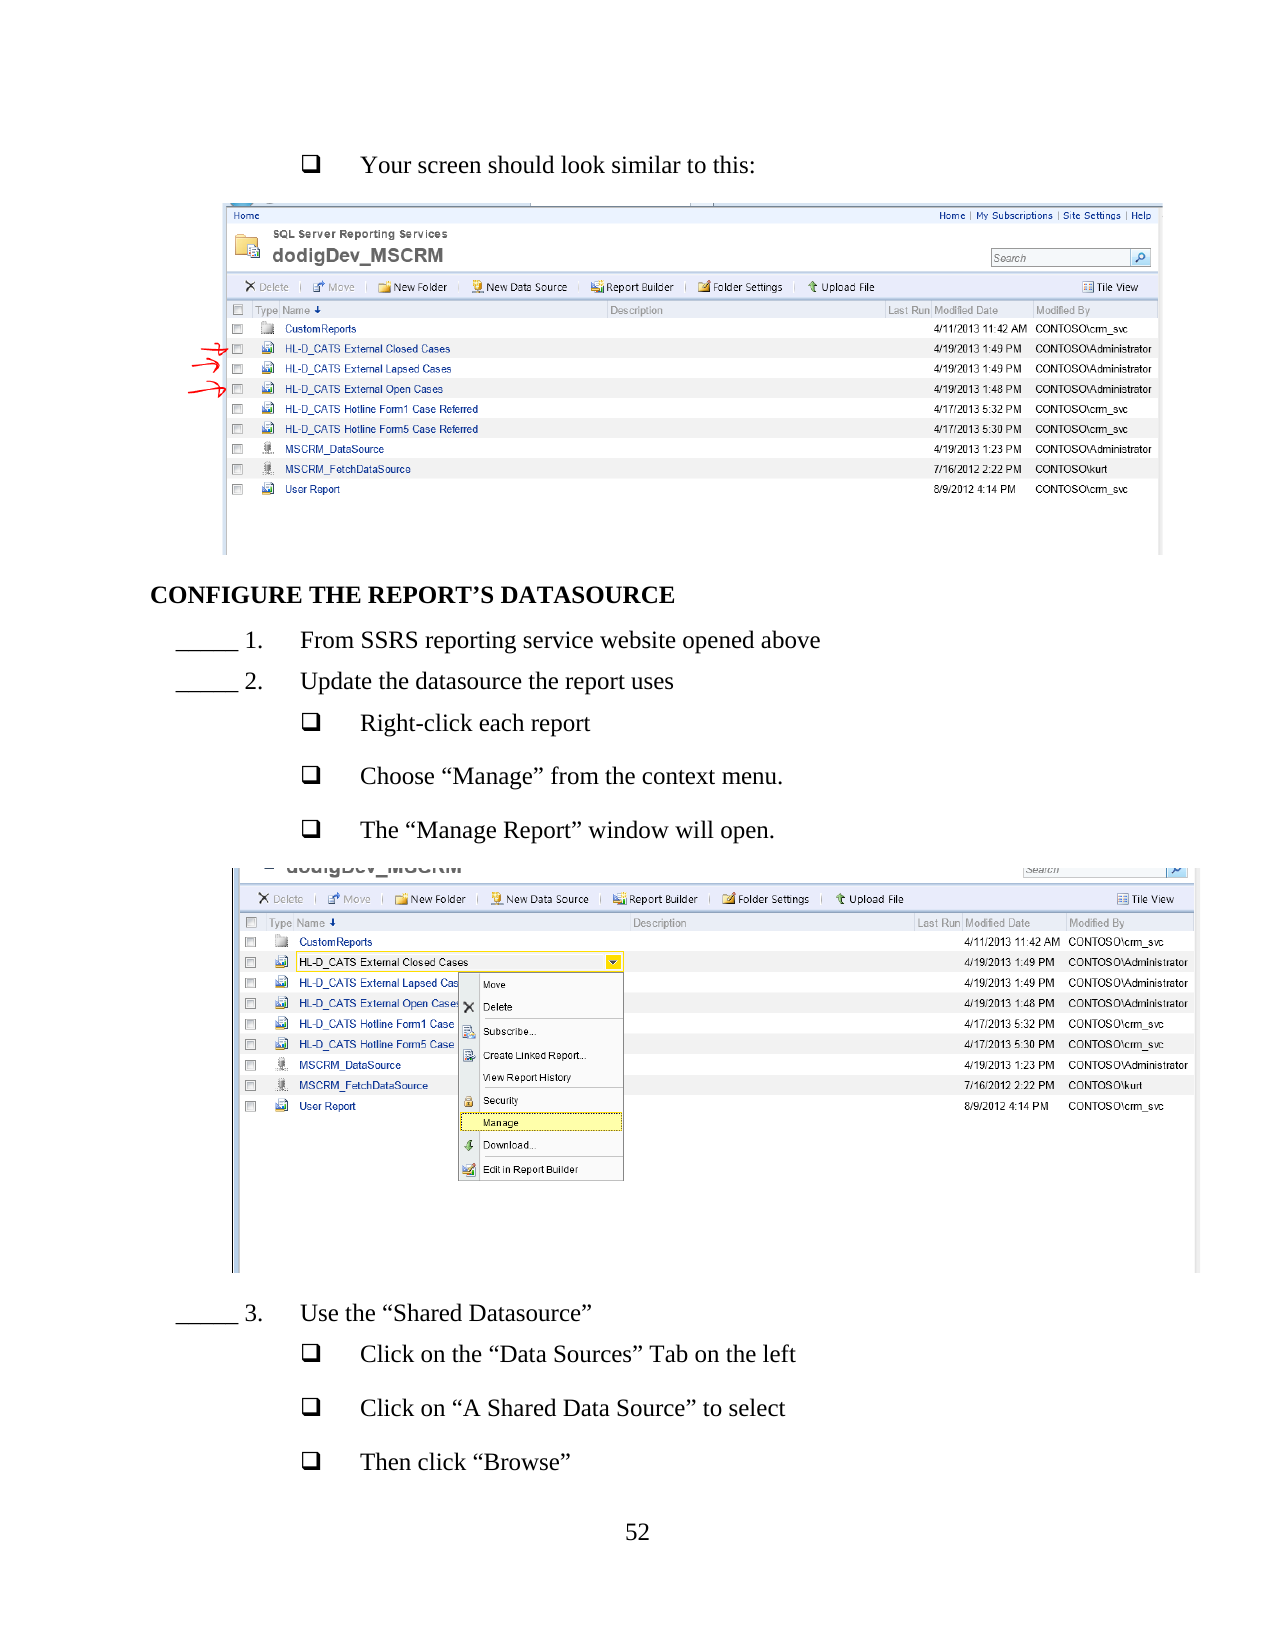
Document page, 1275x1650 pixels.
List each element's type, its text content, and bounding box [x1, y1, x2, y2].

text Then click “Browse” [300, 1447, 1125, 1476]
text The “Manage Report” window will open. [300, 815, 1125, 844]
list From SSRS reporting service website opened above [150, 625, 1125, 654]
text Use the “Shared Datasource” [150, 1298, 1125, 1327]
text Right-click each report [300, 708, 1125, 736]
list Update the datasource the report uses [150, 666, 1125, 695]
text Your screen should look similar to this: [300, 150, 1125, 179]
text Click on the “Data Sources” Tab on the left [300, 1339, 1125, 1368]
picture [187, 203, 1163, 555]
subtitle CONFIGURE THE REPORT’S DATASOURCE [150, 580, 1125, 608]
picture [225, 868, 1200, 1273]
text Click on “A Shared Data Source” to select [300, 1393, 1125, 1422]
text Choose “Manage” from the context menu. [300, 761, 1125, 790]
